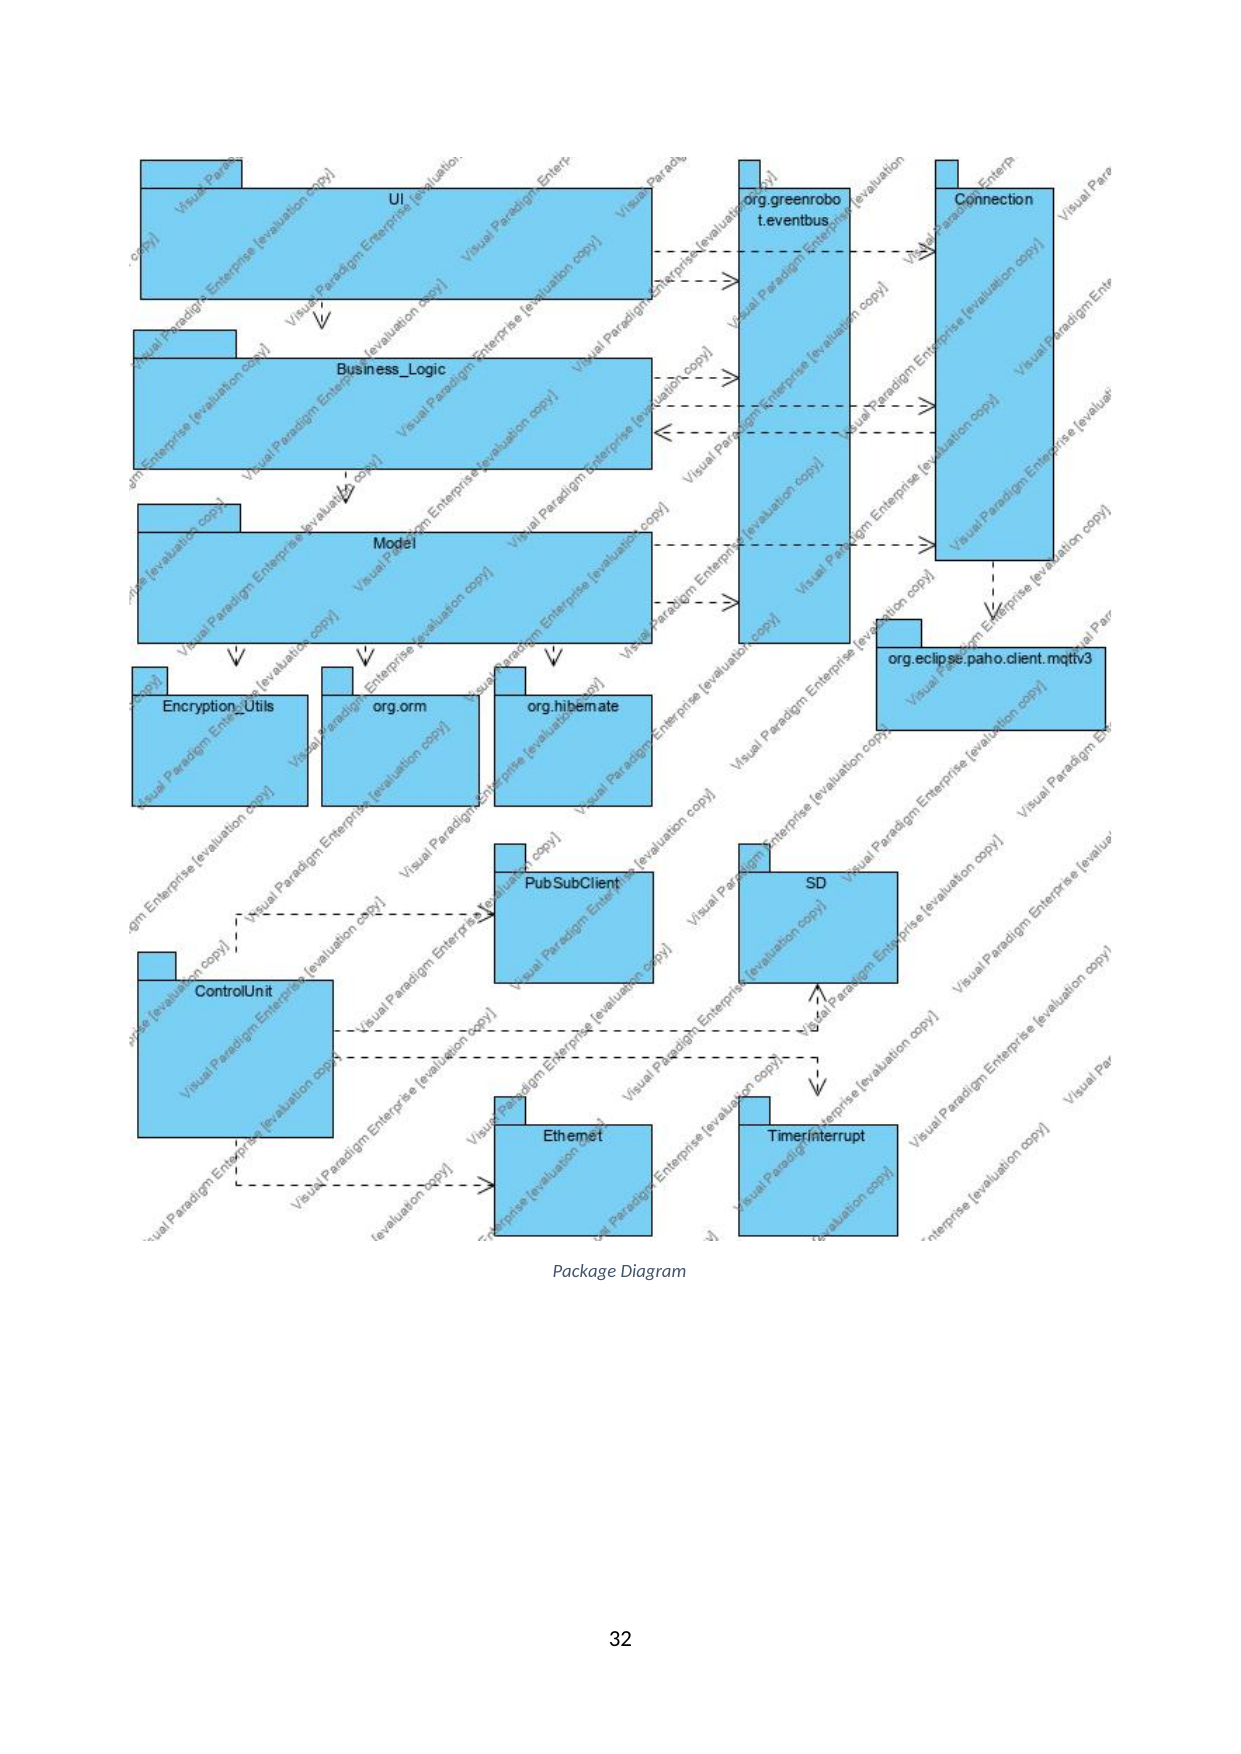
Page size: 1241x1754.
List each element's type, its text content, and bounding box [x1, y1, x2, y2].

picture [129, 157, 1112, 1241]
text Package Diagram [118, 1259, 1122, 1282]
